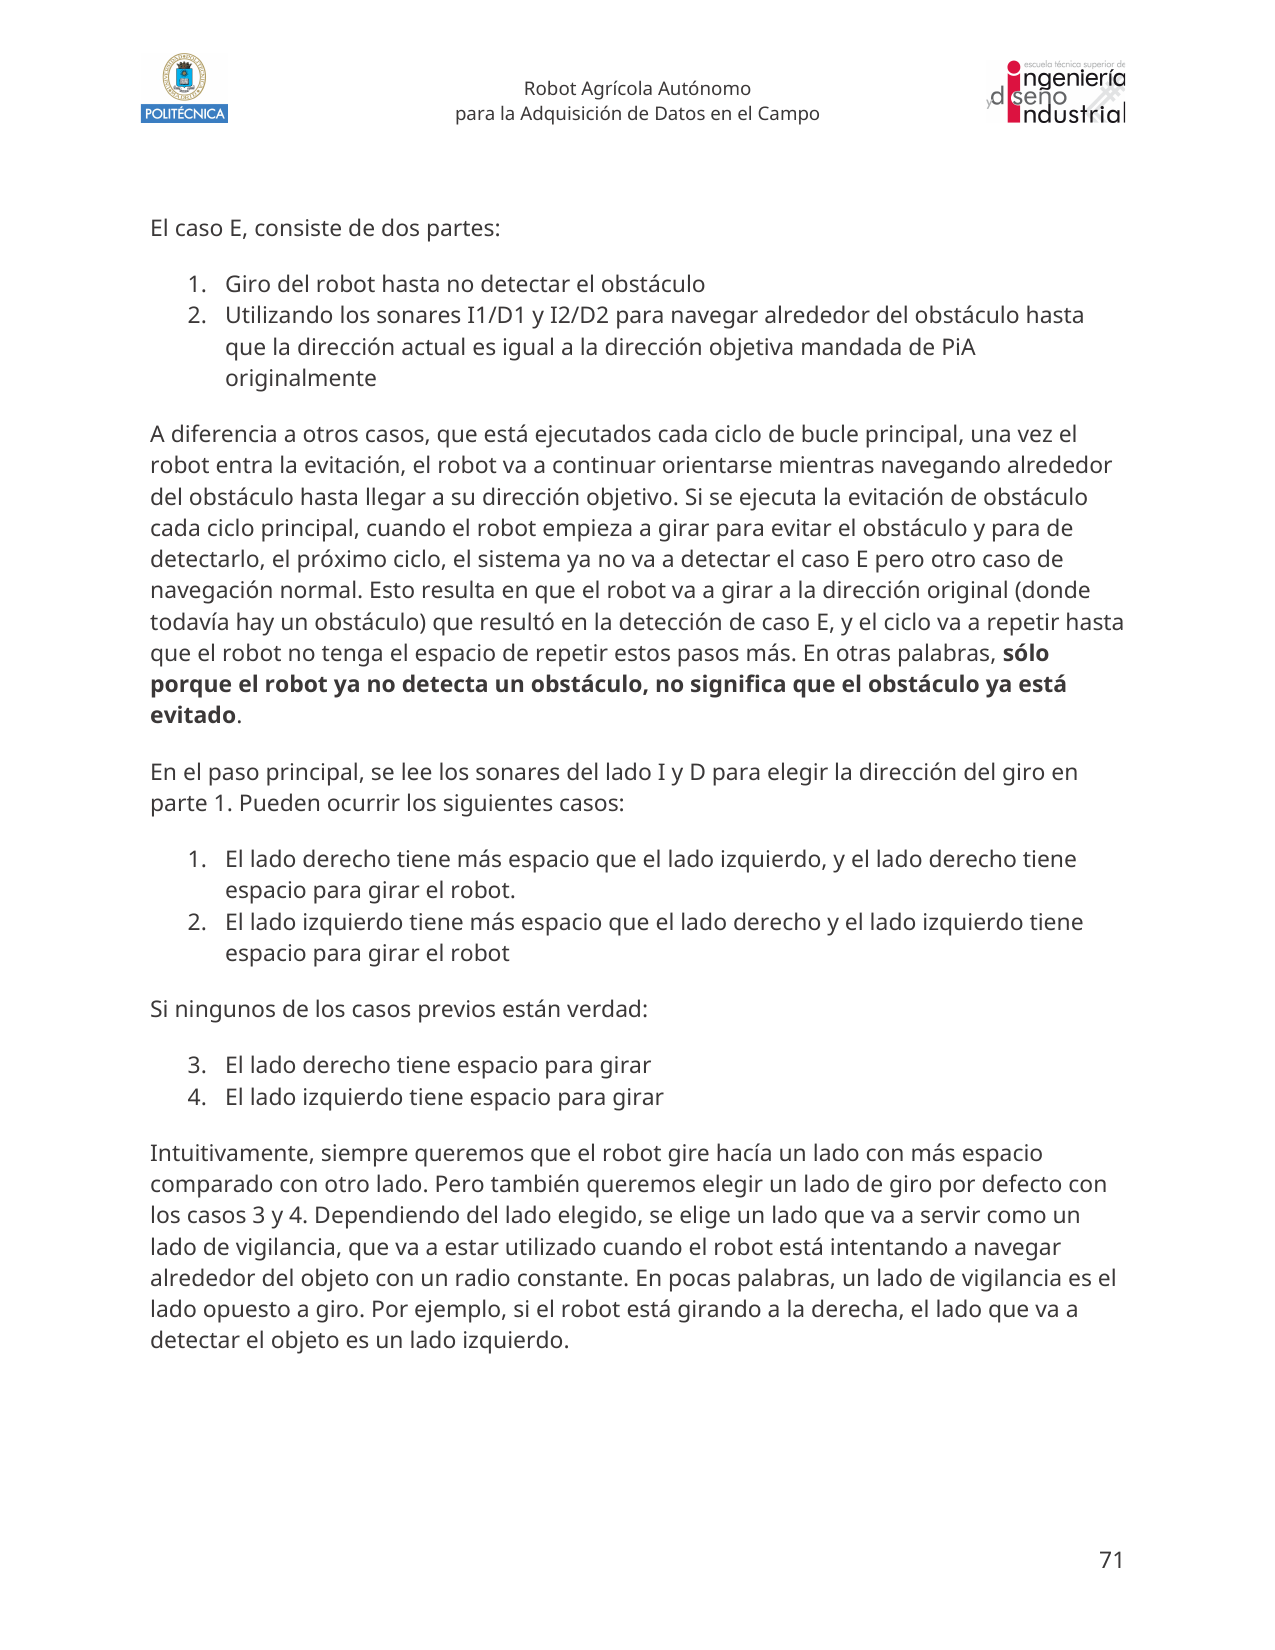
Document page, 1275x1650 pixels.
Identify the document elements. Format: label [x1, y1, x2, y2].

picture [140, 53, 228, 123]
picture [986, 60, 1125, 123]
